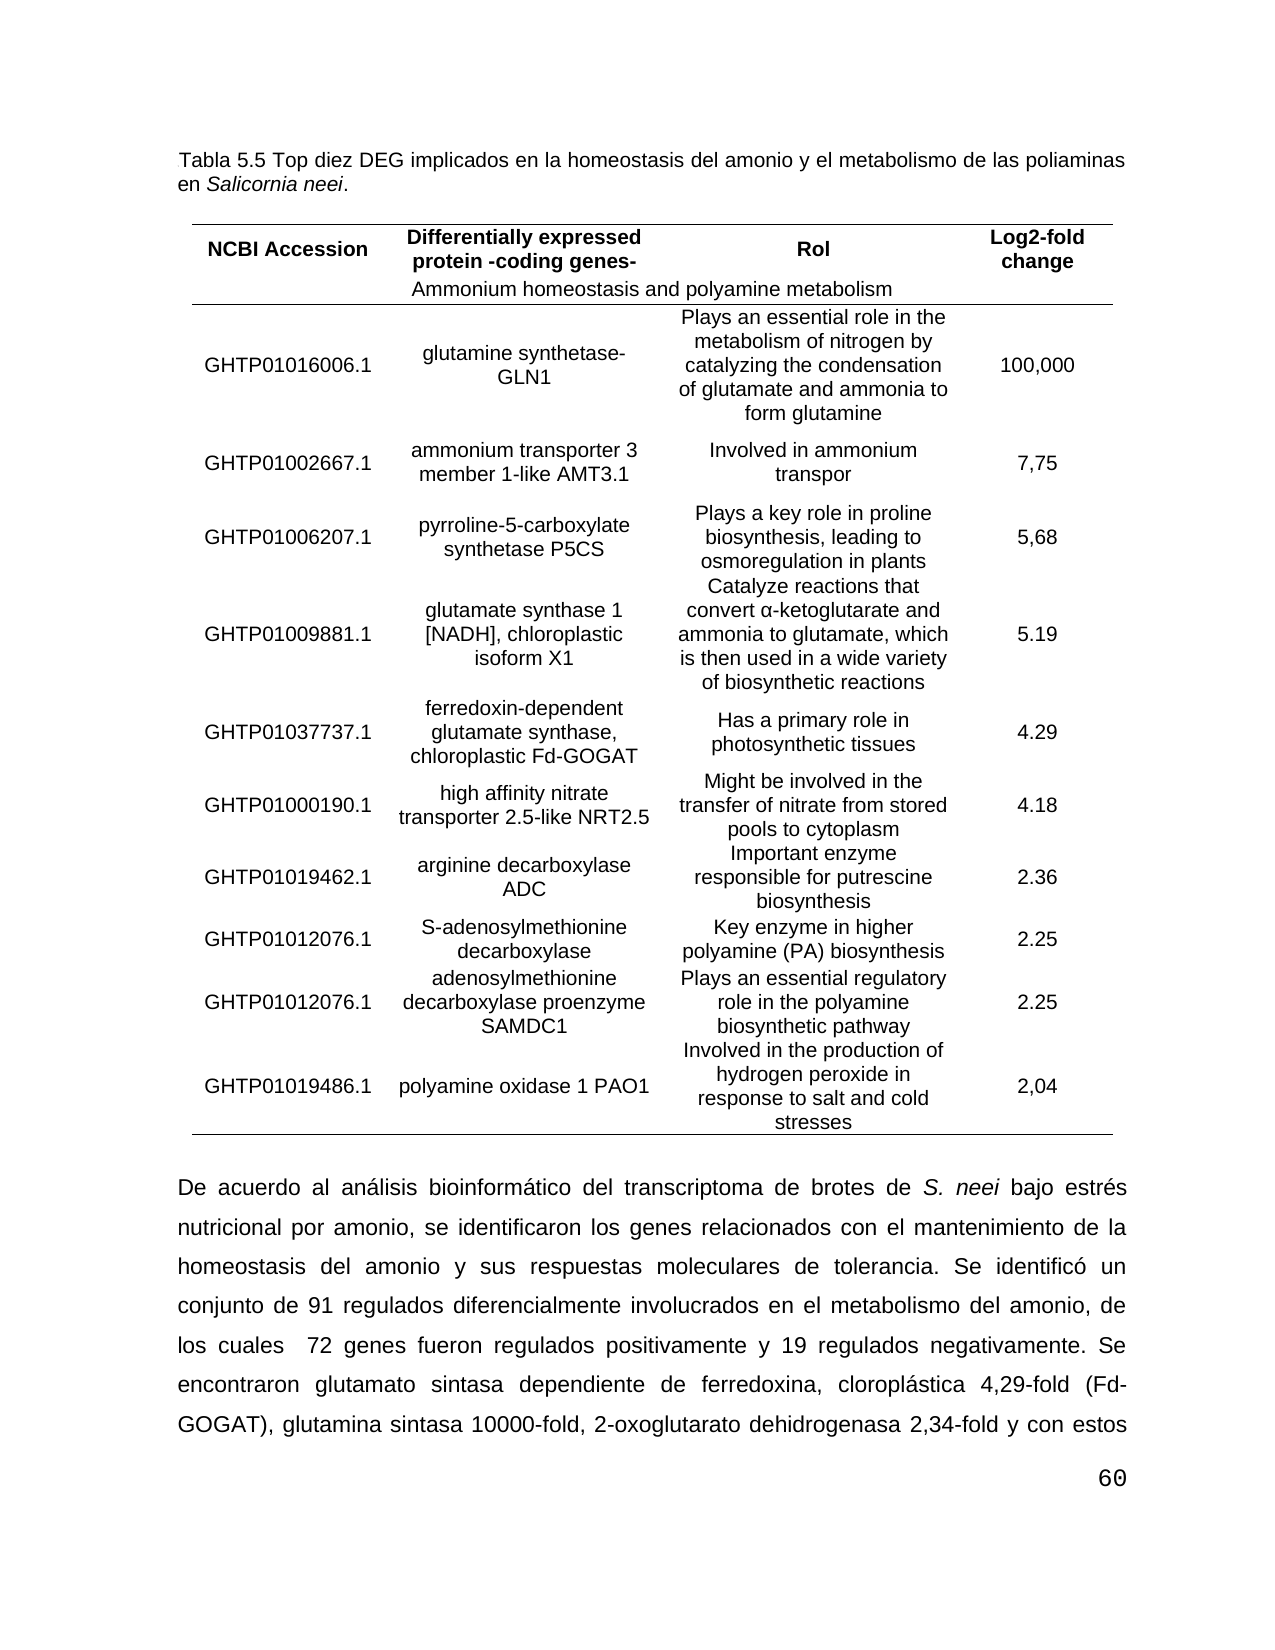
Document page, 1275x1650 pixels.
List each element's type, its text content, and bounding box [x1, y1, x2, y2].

table_cell 2.36 [962, 841, 1112, 913]
table_cell ferredoxin-dependent glutamate synthase, chloroplastic Fd-GOGAT [384, 694, 664, 769]
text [177, 1174, 1127, 1437]
table_header Differentially expressed protein -coding genes- [384, 225, 664, 273]
table_cell high affinity nitrate transporter 2.5-like NRT2.5 [384, 769, 664, 841]
table_cell 2.25 [962, 966, 1112, 1038]
table_cell GHTP01019486.1 [192, 1038, 384, 1133]
table_cell 4.29 [962, 694, 1112, 769]
table_cell Plays an essential role in the metabolism of nitrogen by catalyzing the condensation of glutamate and ammonia to form glutamine [665, 305, 962, 425]
table_cell Involved in the production of hydrogen peroxide in response to salt and cold stresses [665, 1038, 962, 1133]
table_cell 4.18 [962, 769, 1112, 841]
table_cell Key enzyme in higher polyamine (PA) biosynthesis [665, 913, 962, 966]
table_cell GHTP01009881.1 [192, 574, 384, 694]
table_cell adenosylmethionine decarboxylase proenzyme SAMDC1 [384, 966, 664, 1038]
table_cell 2.25 [962, 913, 1112, 966]
table_cell 100,000 [962, 305, 1112, 425]
table_header NCBI Accession [192, 225, 384, 273]
table_cell Catalyze reactions that convert α-ketoglutarate and ammonia to glutamate, which is then used in a wide variety of biosynthetic reactions [665, 574, 962, 694]
table_cell 7,75 [962, 425, 1112, 500]
table_cell 5.19 [962, 574, 1112, 694]
table_cell Plays a key role in proline biosynthesis, leading to osmoregulation in plants [665, 500, 962, 574]
table_cell GHTP01012076.1 [192, 966, 384, 1038]
table_cell Involved in ammonium transpor [665, 425, 962, 500]
table_header Log2-fold change [962, 225, 1112, 273]
table_cell GHTP01002667.1 [192, 425, 384, 500]
table_cell Has a primary role in photosynthetic tissues [665, 694, 962, 769]
table_cell glutamate synthase 1 [NADH], chloroplastic isoform X1 [384, 574, 664, 694]
table_cell pyrroline-5-carboxylate synthetase P5CS [384, 500, 664, 574]
table_cell GHTP01000190.1 [192, 769, 384, 841]
table_cell 2,04 [962, 1038, 1112, 1133]
table_cell GHTP01006207.1 [192, 500, 384, 574]
table_cell Might be involved in the transfer of nitrate from stored pools to cytoplasm [665, 769, 962, 841]
table_cell Ammonium homeostasis and polyamine metabolism [192, 273, 1112, 304]
text 7Tabla 5.5 Top diez DEG implicados en la homeostasis del amonio y el metabolismo de las poliaminas en Salicornia neei. [177, 148, 1127, 196]
table_cell 5,68 [962, 500, 1112, 574]
table_cell glutamine synthetase- GLN1 [384, 305, 664, 425]
table_cell polyamine oxidase 1 PAO1 [384, 1038, 664, 1133]
table_cell arginine decarboxylase ADC [384, 841, 664, 913]
table_cell GHTP01019462.1 [192, 841, 384, 913]
table_cell Important enzyme responsible for putrescine biosynthesis [665, 841, 962, 913]
table_header Rol [665, 225, 962, 273]
table_cell S-adenosylmethionine decarboxylase [384, 913, 664, 966]
table_cell GHTP01016006.1 [192, 305, 384, 425]
table_cell ammonium transporter 3 member 1-like AMT3.1 [384, 425, 664, 500]
table_cell Plays an essential regulatory role in the polyamine biosynthetic pathway [665, 966, 962, 1038]
table_cell GHTP01037737.1 [192, 694, 384, 769]
table_cell GHTP01012076.1 [192, 913, 384, 966]
